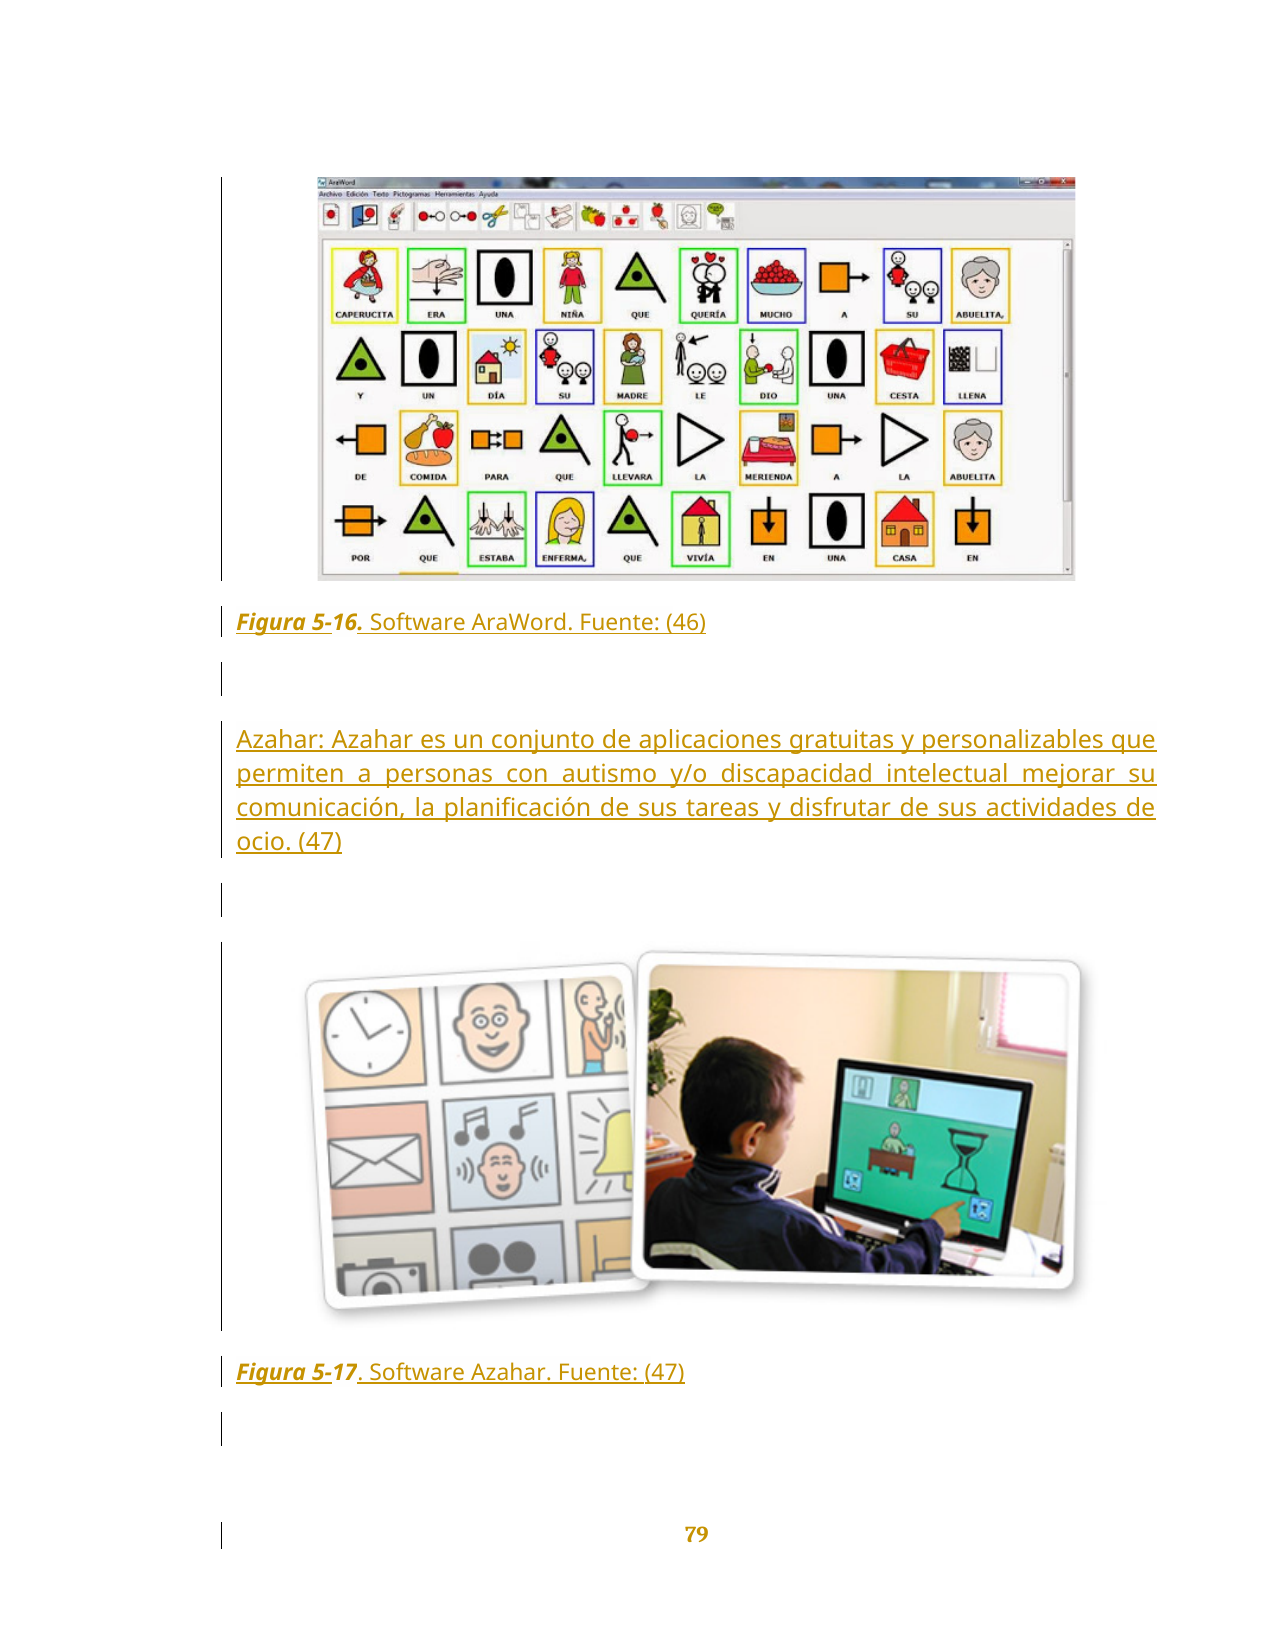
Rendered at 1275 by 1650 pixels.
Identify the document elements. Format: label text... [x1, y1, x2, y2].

picture [281, 941, 1113, 1331]
picture [317, 177, 1076, 581]
text 17 [651, 1356, 1157, 1387]
text 16 [673, 606, 1157, 637]
